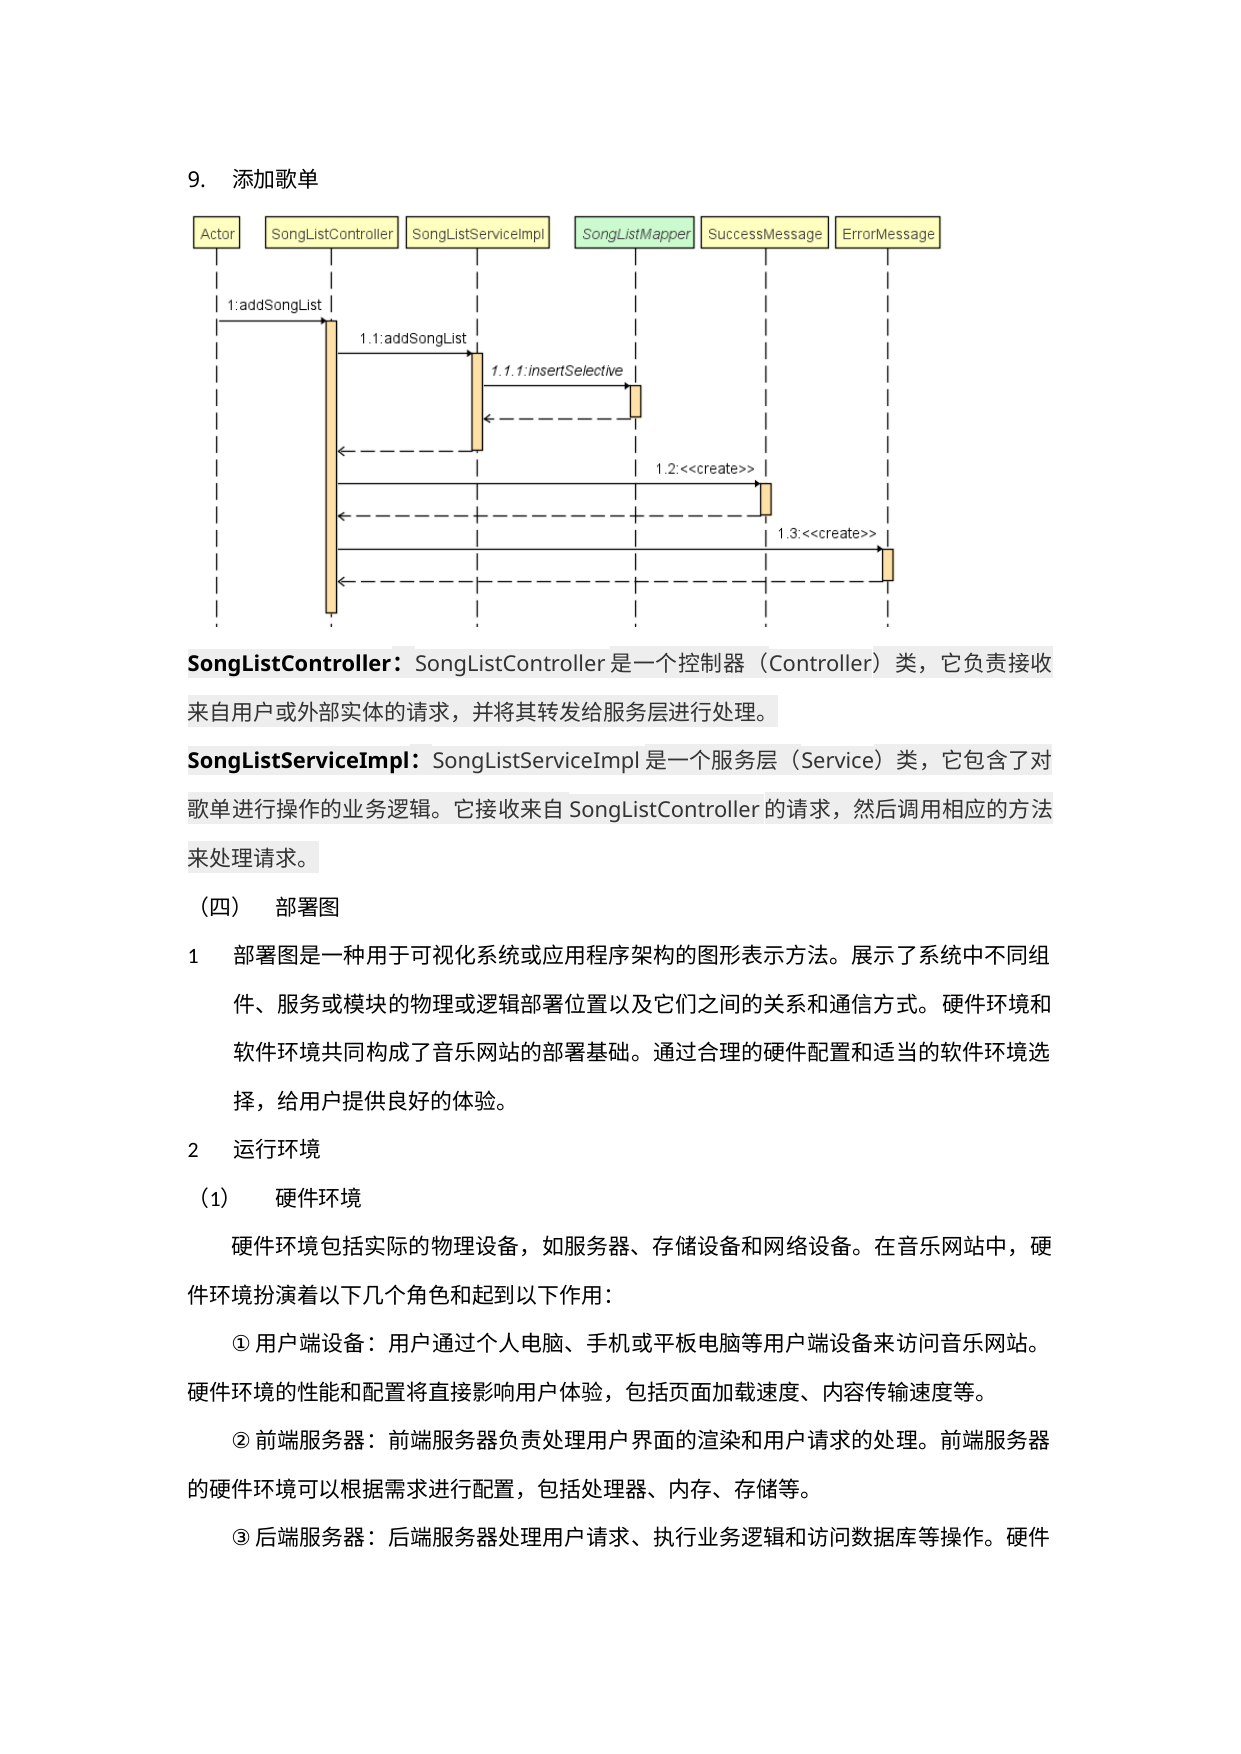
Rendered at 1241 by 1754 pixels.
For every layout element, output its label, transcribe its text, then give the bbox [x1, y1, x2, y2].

list 硬件环境 [187, 1180, 1053, 1213]
text SongListServiceImpl：SongListServiceImpl是一个服务层（Service）类，它包含了对歌单进行操作的业务逻辑。它接收来自SongListController的请求，然后调用相应的方法来处理请求。 [187, 743, 1053, 873]
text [187, 1520, 1053, 1552]
text ②前端服务器：前端服务器负责处理用户界面的渲染和用户请求的处理。前端服务器的硬件环境可以根据需求进行配置，包括处理器、内存、存储等。 [187, 1423, 1053, 1504]
picture [187, 210, 1053, 627]
text 硬件环境包括实际的物理设备，如服务器、存储设备和网络设备。在音乐网站中，硬件环境扮演着以下几个角色和起到以下作用： [187, 1229, 1053, 1310]
list 部署图是一种用于可视化系统或应用程序架构的图形表示方法。展示了系统中不同组件、服务或模块的物理或逻辑部署位置以及它们之间的关系和通信方式。硬件环境和软件环境共同构成了音乐网站的部署基础。通过合理的硬件配置和适当的软件环境选择，给用户提供良好的体验。 [187, 937, 1053, 1116]
text ①用户端设备：用户通过个人电脑、手机或平板电脑等用户端设备来访问音乐网站。硬件环境的性能和配置将直接影响用户体验，包括页面加载速度、内容传输速度等。 [187, 1326, 1053, 1407]
list 添加歌单 [187, 162, 1053, 194]
list 部署图 [187, 889, 1053, 922]
list 运行环境 [187, 1132, 1053, 1164]
text SongListController：SongListController是一个控制器（Controller）类，它负责接收来自用户或外部实体的请求，并将其转发给服务层进行处理。 [187, 646, 1053, 727]
